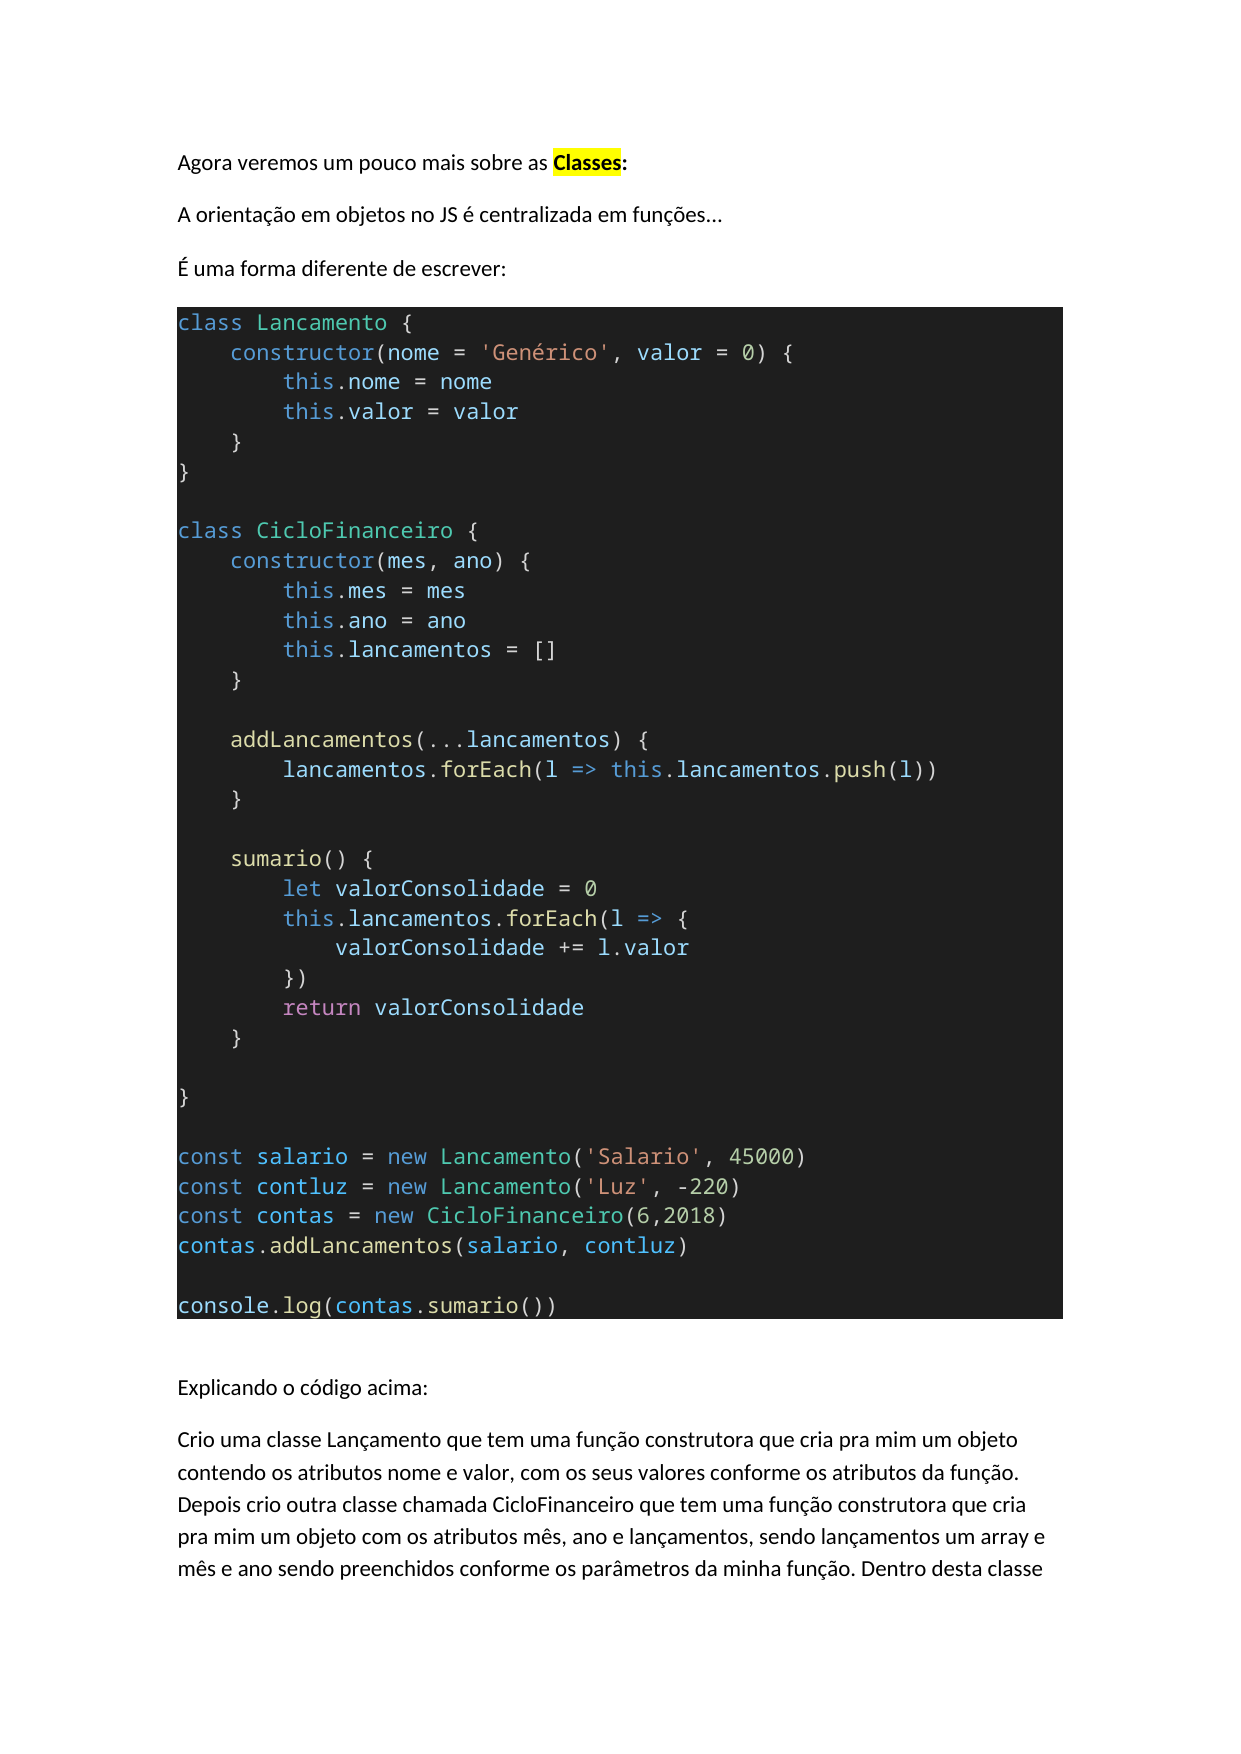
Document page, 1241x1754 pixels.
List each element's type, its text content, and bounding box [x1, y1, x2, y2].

text } [177, 1022, 1063, 1051]
text A orientação em objetos no JS é centralizada em funções... [177, 201, 1063, 229]
text const contluz = new Lancamento('Luz', -220) [177, 1171, 1063, 1200]
text } [177, 1081, 1063, 1111]
text console.log(contas.sumario()) [177, 1290, 1063, 1319]
text class CicloFinanceiro { [177, 515, 1063, 545]
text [177, 1426, 1063, 1582]
text valorConsolidade += l.valor [177, 932, 1063, 962]
text addLancamentos(...lancamentos) { [177, 724, 1063, 753]
text Agora veremos um pouco mais sobre as Classes: [177, 148, 553, 176]
text class Lancamento { [177, 307, 1063, 336]
text lancamentos.forEach(l => this.lancamentos.push(l)) [177, 753, 1063, 783]
text const salario = new Lancamento('Salario', 45000) [177, 1141, 1063, 1171]
text É uma forma diferente de escrever: [177, 254, 1063, 282]
text constructor(nome = 'Genérico', valor = 0) { [177, 336, 1063, 366]
text this.mes = mes [177, 575, 1063, 604]
text Explicando o código acima: [177, 1373, 1063, 1401]
text this.ano = ano [177, 604, 1063, 634]
text return valorConsolidade [177, 992, 1063, 1022]
text this.lancamentos.forEach(l => { [177, 902, 1063, 932]
text Agora veremos um pouco mais sobre as Classes: [621, 148, 1063, 176]
text const contas = new CicloFinanceiro(6,2018) [177, 1200, 1063, 1230]
text this.nome = nome [177, 366, 1063, 396]
text constructor(mes, ano) { [177, 545, 1063, 575]
text sumario() { [177, 843, 1063, 873]
text this.lancamentos = [] [177, 634, 1063, 664]
text } [177, 426, 1063, 456]
text }) [177, 962, 1063, 992]
text } [177, 783, 1063, 813]
text let valorConsolidade = 0 [177, 873, 1063, 902]
text this.valor = valor [177, 396, 1063, 426]
text } [177, 456, 1063, 485]
text } [177, 664, 1063, 694]
text contas.addLancamentos(salario, contluz) [177, 1230, 1063, 1260]
